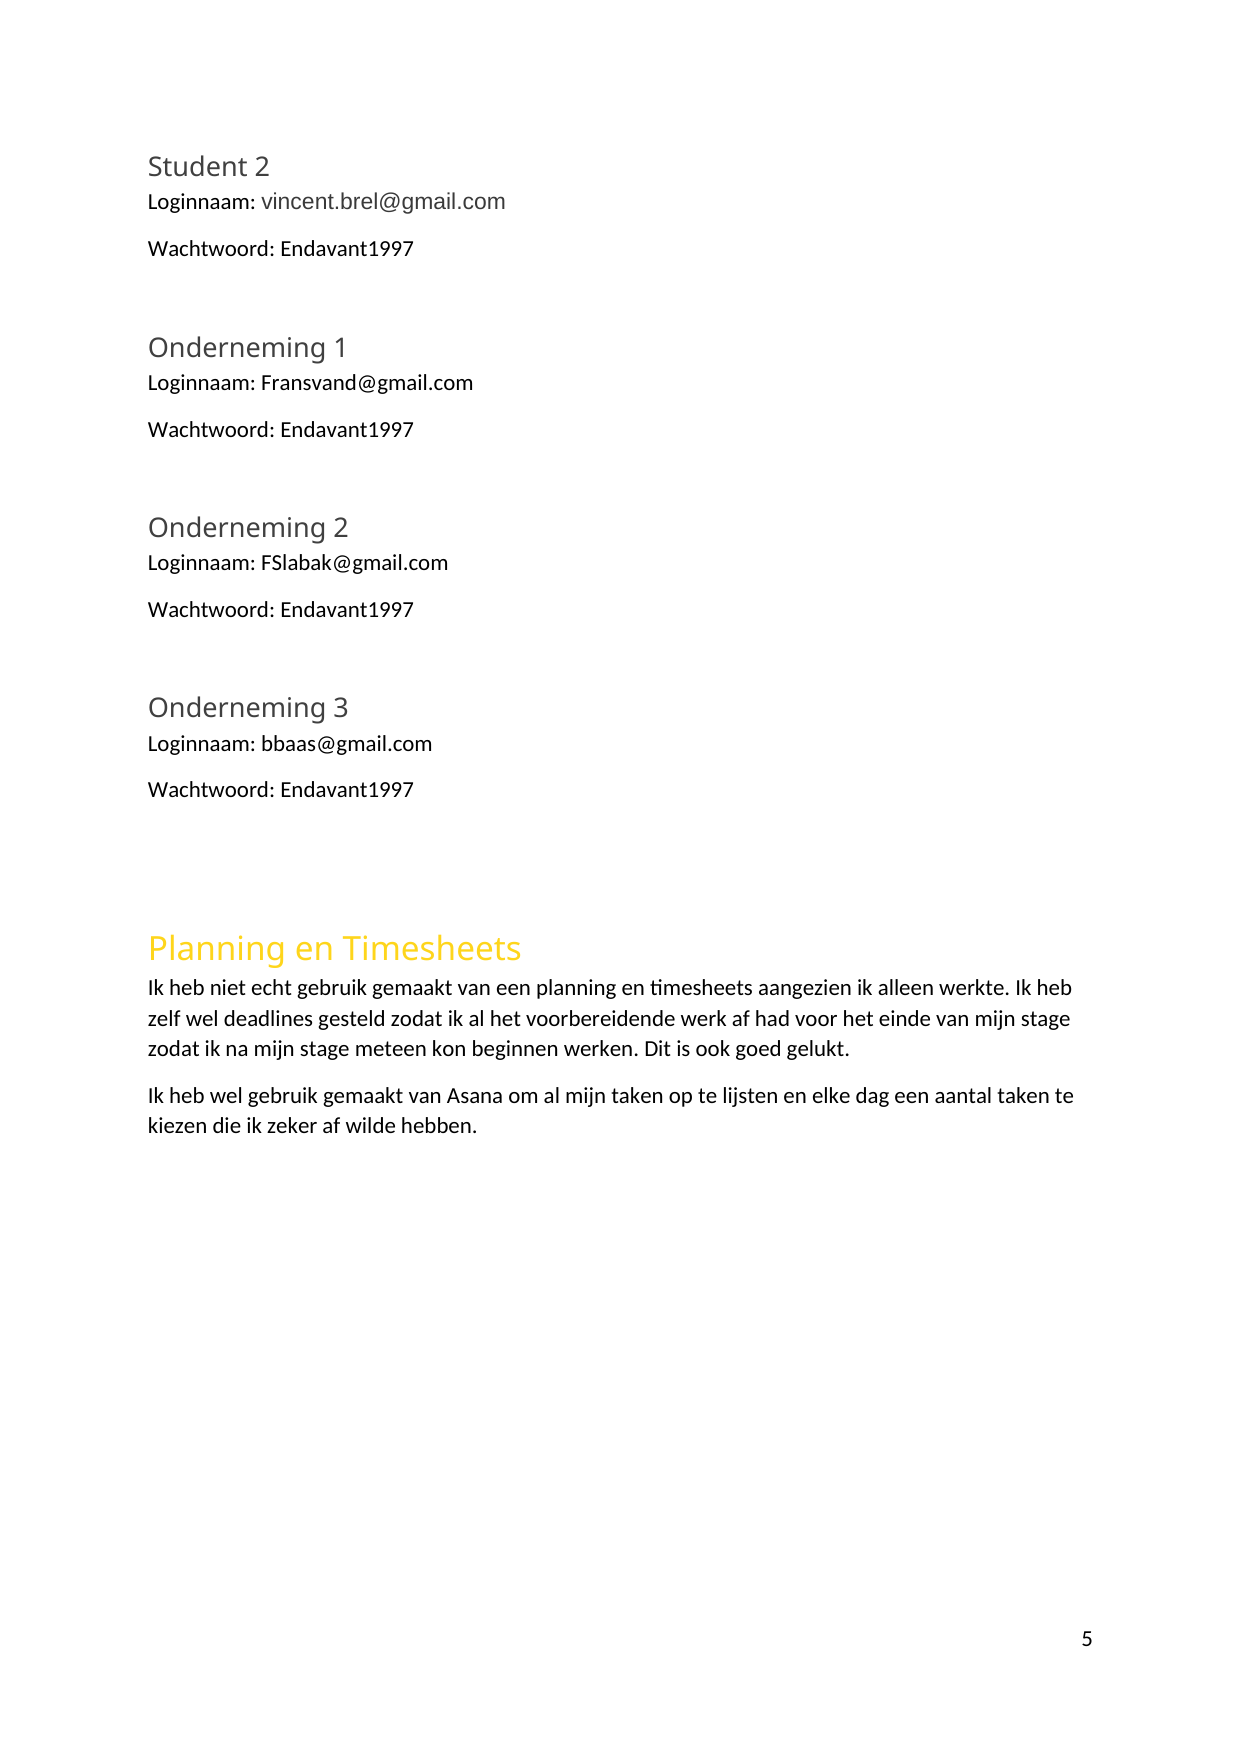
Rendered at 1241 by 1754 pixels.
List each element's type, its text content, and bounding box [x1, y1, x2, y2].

text Wachtwoord: Endavant1997 [148, 595, 1093, 623]
text Loginnaam: FSlabak@gmail.com [148, 548, 1093, 576]
text Ik heb wel gebruik gemaakt van Asana om al mijn taken op te lijsten en elke dag een aantal taken te kiezen die ik zeker af wilde hebben. [148, 1081, 1093, 1139]
text Loginnaam: vincent.brel@gmail.com [148, 187, 1093, 215]
text Loginnaam: Fransvand@gmail.com [148, 368, 1093, 396]
text Wachtwoord: Endavant1997 [148, 776, 1093, 803]
text Ik heb niet echt gebruik gemaakt van een planning en timesheets aangezien ik alleen werkte. Ik heb zelf wel deadlines gesteld zodat ik al het voorbereidende werk af had voor het einde van mijn stage zodat ik na mijn stage meteen kon beginnen werken. Dit is ook goed gelukt. [148, 973, 1093, 1062]
text Wachtwoord: Endavant1997 [148, 415, 1093, 443]
text Student 2 [148, 148, 1093, 184]
text Onderneming 1 [148, 328, 1093, 365]
text Planning en Timesheets [148, 924, 1093, 970]
text Wachtwoord: Endavant1997 [148, 234, 1093, 262]
text Onderneming 3 [148, 689, 1093, 726]
text Onderneming 2 [148, 508, 1093, 545]
text Loginnaam: bbaas@gmail.com [148, 729, 1093, 757]
